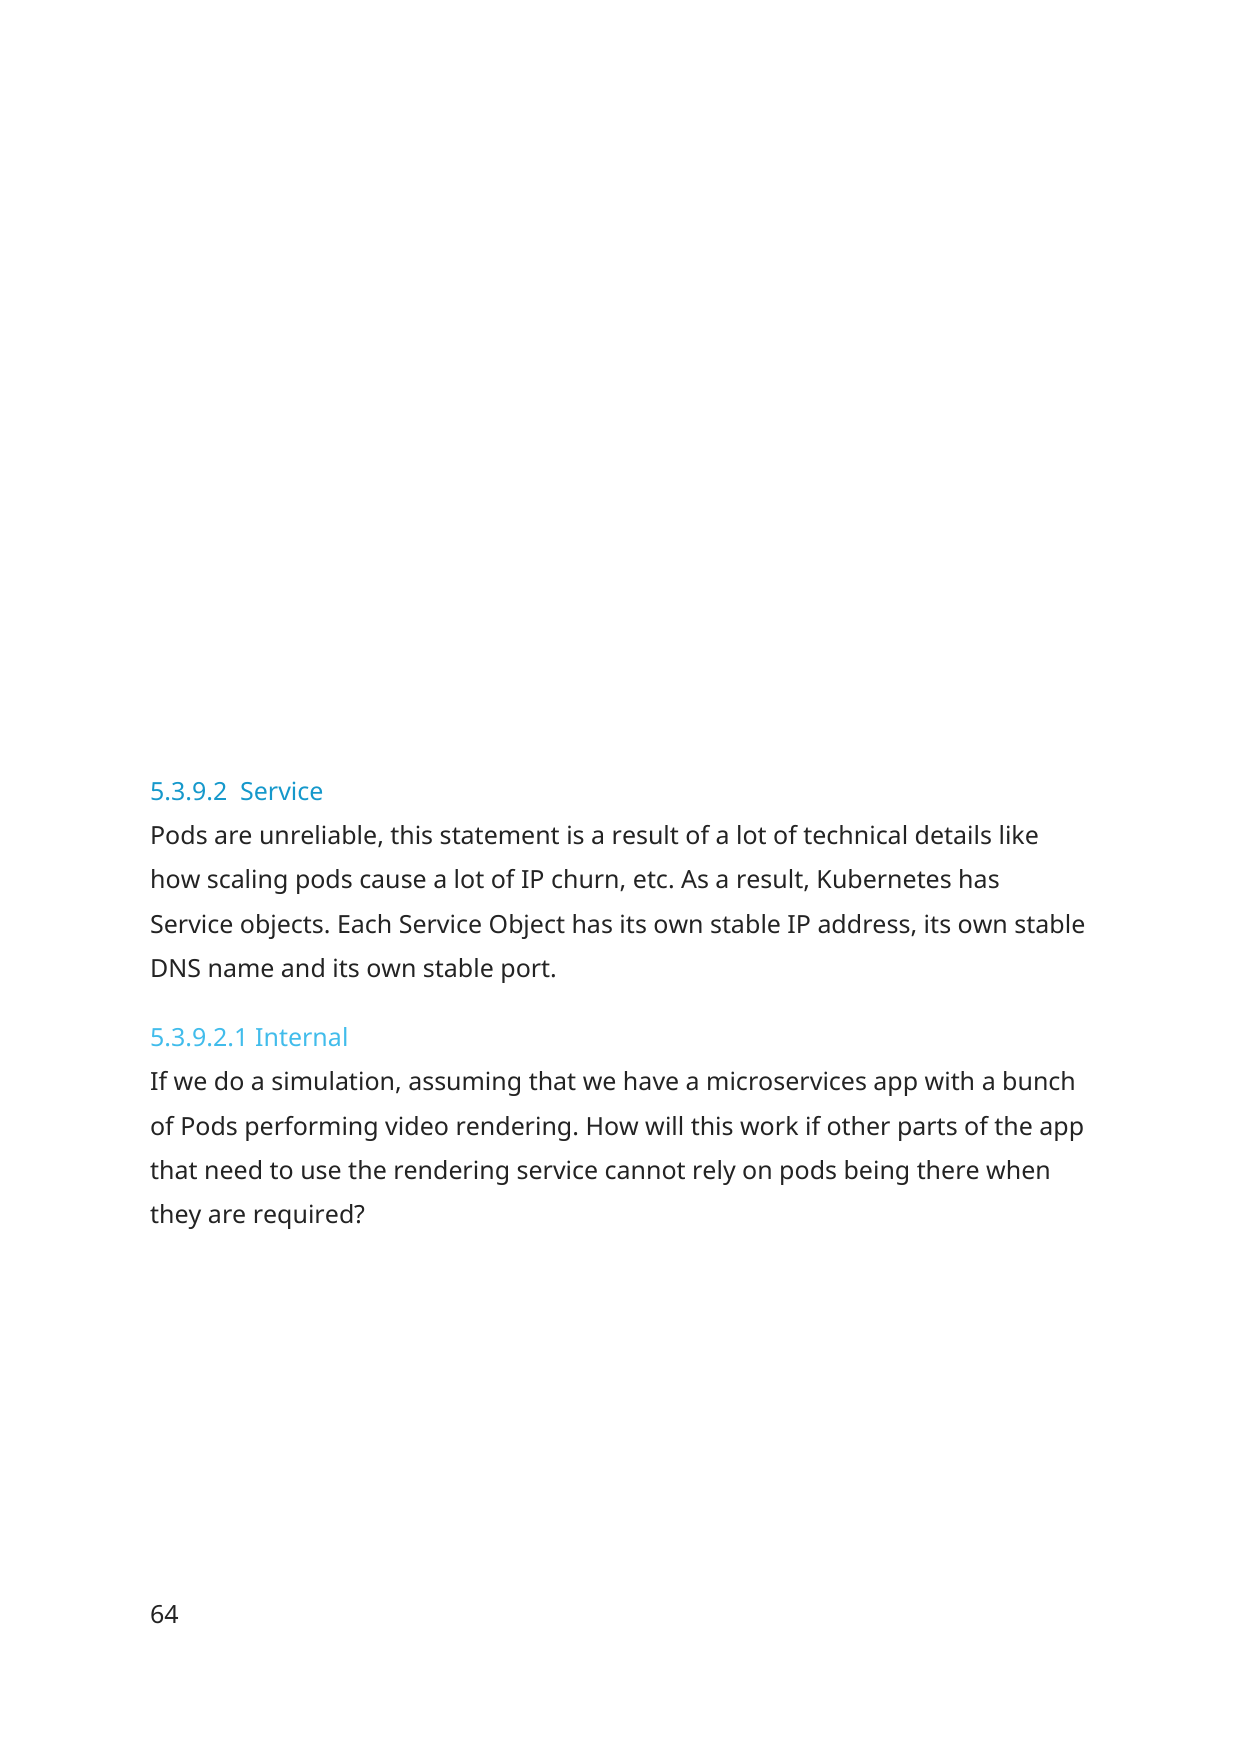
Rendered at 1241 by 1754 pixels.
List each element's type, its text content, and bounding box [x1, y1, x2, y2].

text Pods are unreliable, this statement is a result of a lot of technical details like how scaling pods cause a lot of IP churn, etc. As a result, Kubernetes has Service objects. Each Service Object has its own stable IP address, its own stable DNS name and its own stable port. [150, 818, 1090, 984]
text If we do a simulation, assuming that we have a microservices app with a bunch of Pods performing video rendering. How will this work if other parts of the app that need to use the rendering service cannot rely on pods being there when they are required? [150, 1064, 1090, 1231]
subtitle Service [150, 773, 1090, 807]
subtitle Internal [150, 1020, 1090, 1054]
